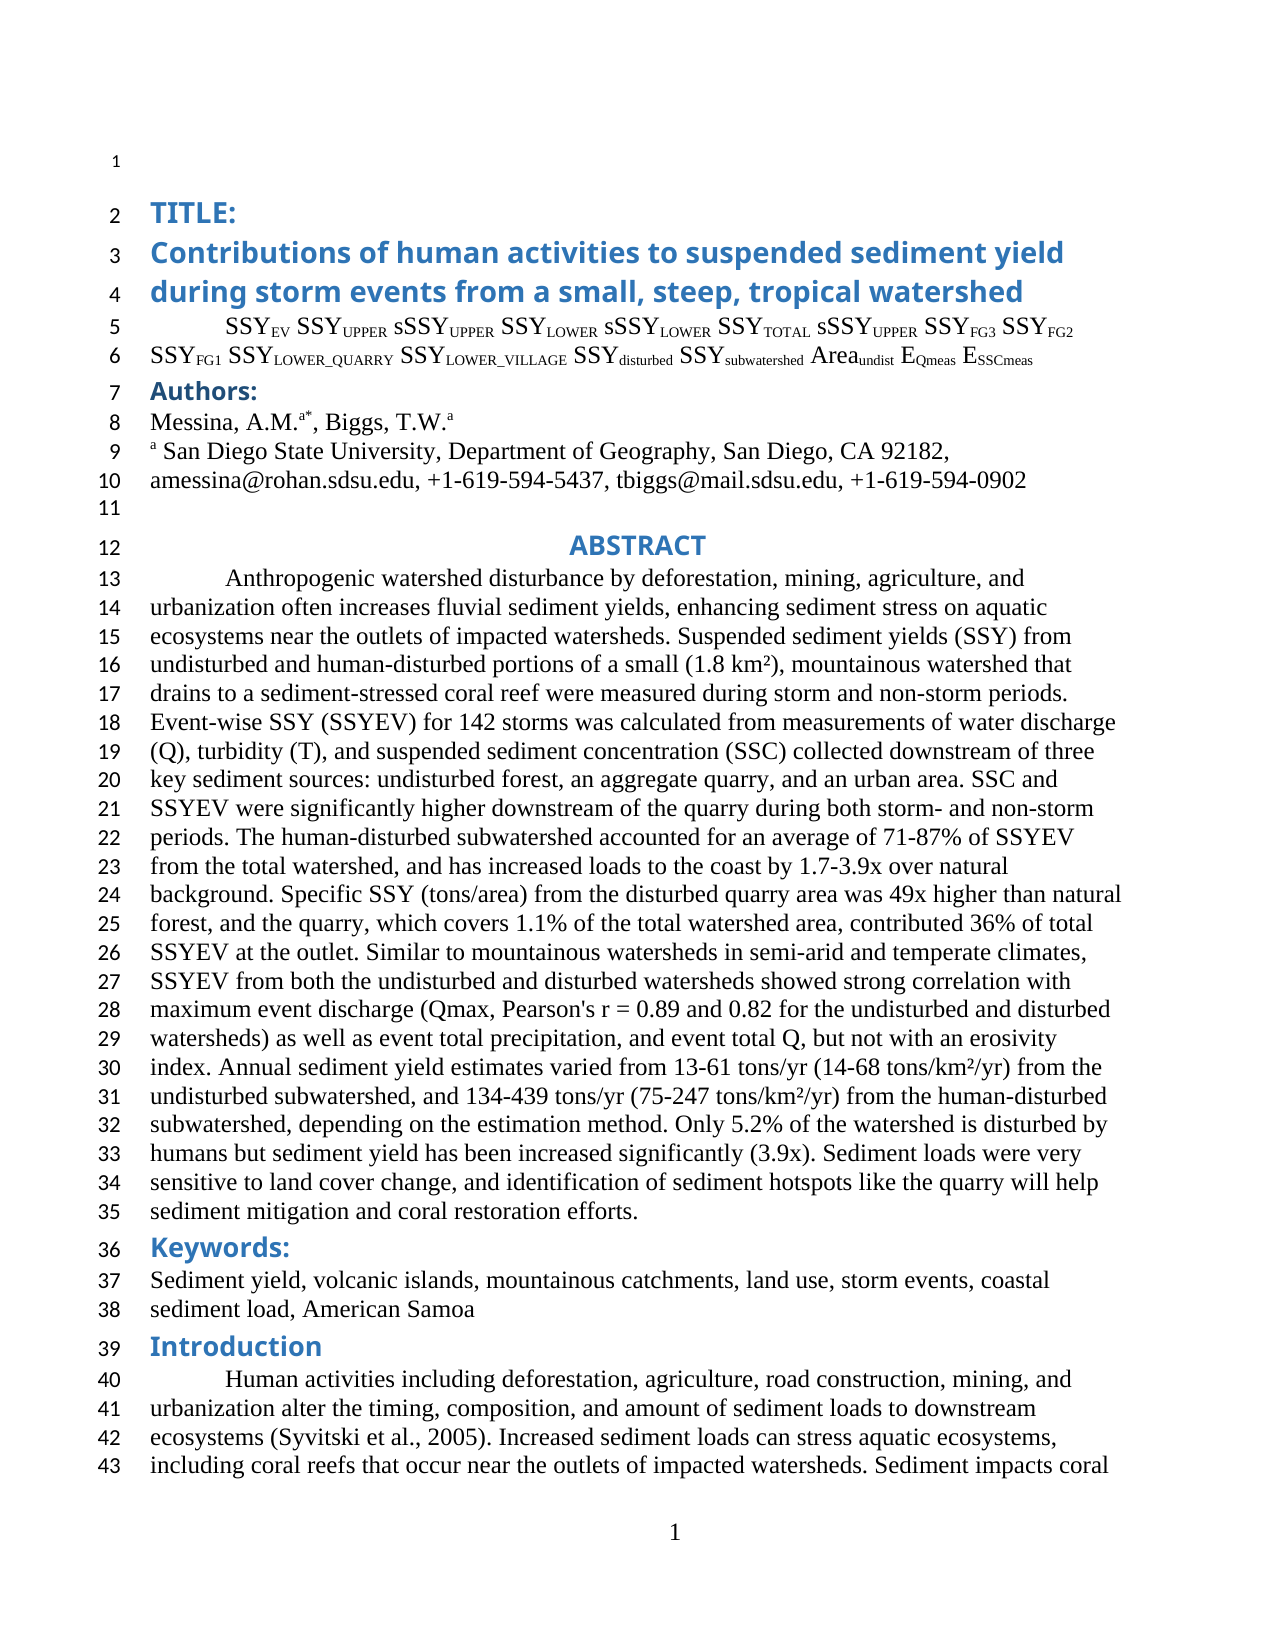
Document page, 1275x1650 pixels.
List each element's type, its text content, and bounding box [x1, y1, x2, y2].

subtitle TITLE: [150, 192, 1125, 232]
text SSYEV SSYUPPER sSSYUPPER SSYLOWER sSSYLOWER SSYTOTAL sSSYUPPER SSYFG3 SSYFG2 SSYFG1 SSYLOWER_QUARRY SSYLOWER_VILLAGE SSYdisturbed SSYsubwatershed Areaundist EQmeas ESSCmeas [150, 311, 1125, 369]
text Sediment yield, volcanic islands, mountainous catchments, land use, storm events, coastal sediment load, American Samoa [150, 1266, 1125, 1323]
subtitle ABSTRACT [150, 526, 1125, 563]
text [150, 1364, 1125, 1479]
text a San Diego State University, Department of Geography, San Diego, CA 92182, amessina@rohan.sdsu.edu, +1-619-594-5437, tbiggs@mail.sdsu.edu, +1-619-594-0902 [150, 436, 1125, 493]
subtitle Keywords: [150, 1229, 1125, 1266]
text Anthropogenic watershed disturbance by deforestation, mining, agriculture, and urbanization often increases fluvial sediment yields, enhancing sediment stress on aquatic ecosystems near the outlets of impacted watersheds. Suspended sediment yields (SSY) from undisturbed and human-disturbed portions of a small (1.8 km²), mountainous watershed that drains to a sediment-stressed coral reef were measured during storm and non-storm periods. Event-wise SSY (SSYEV) for 142 storms was calculated from measurements of water discharge (Q), turbidity (T), and suspended sediment concentration (SSC) collected downstream of three key sediment sources: undisturbed forest, an aggregate quarry, and an urban area. SSC and SSYEV were significantly higher downstream of the quarry during both storm- and non-storm periods. The human-disturbed subwatershed accounted for an average of 71-87% of SSYEV from the total watershed, and has increased loads to the coast by 1.7-3.9x over natural background. Specific SSY (tons/area) from the disturbed quarry area was 49x higher than natural forest, and the quarry, which covers 1.1% of the total watershed area, contributed 36% of total SSYEV at the outlet. Similar to mountainous watersheds in semi-arid and temperate climates, SSYEV from both the undisturbed and disturbed watersheds showed strong correlation with maximum event discharge (Qmax, Pearson's r = 0.89 and 0.82 for the undisturbed and disturbed watersheds) as well as event total precipitation, and event total Q, but not with an erosivity index. Annual sediment yield estimates varied from 13-61 tons/yr (14-68 tons/km²/yr) from the undisturbed subwatershed, and 134-439 tons/yr (75-247 tons/km²/yr) from the human-disturbed subwatershed, depending on the estimation method. Only 5.2% of the watershed is disturbed by humans but sediment yield has been increased significantly (3.9x). Sediment loads were very sensitive to land cover change, and identification of sediment hotspots like the quarry will help sediment mitigation and coral restoration efforts. [150, 563, 1125, 1224]
subtitle Introduction [150, 1327, 1125, 1364]
subtitle Contributions of human activities to suspended sediment yield during storm events from a small, steep, tropical watershed [150, 232, 1125, 311]
subtitle Authors: [150, 373, 1125, 407]
text Messina, A.M.a*, Biggs, T.W.a [150, 407, 1125, 436]
